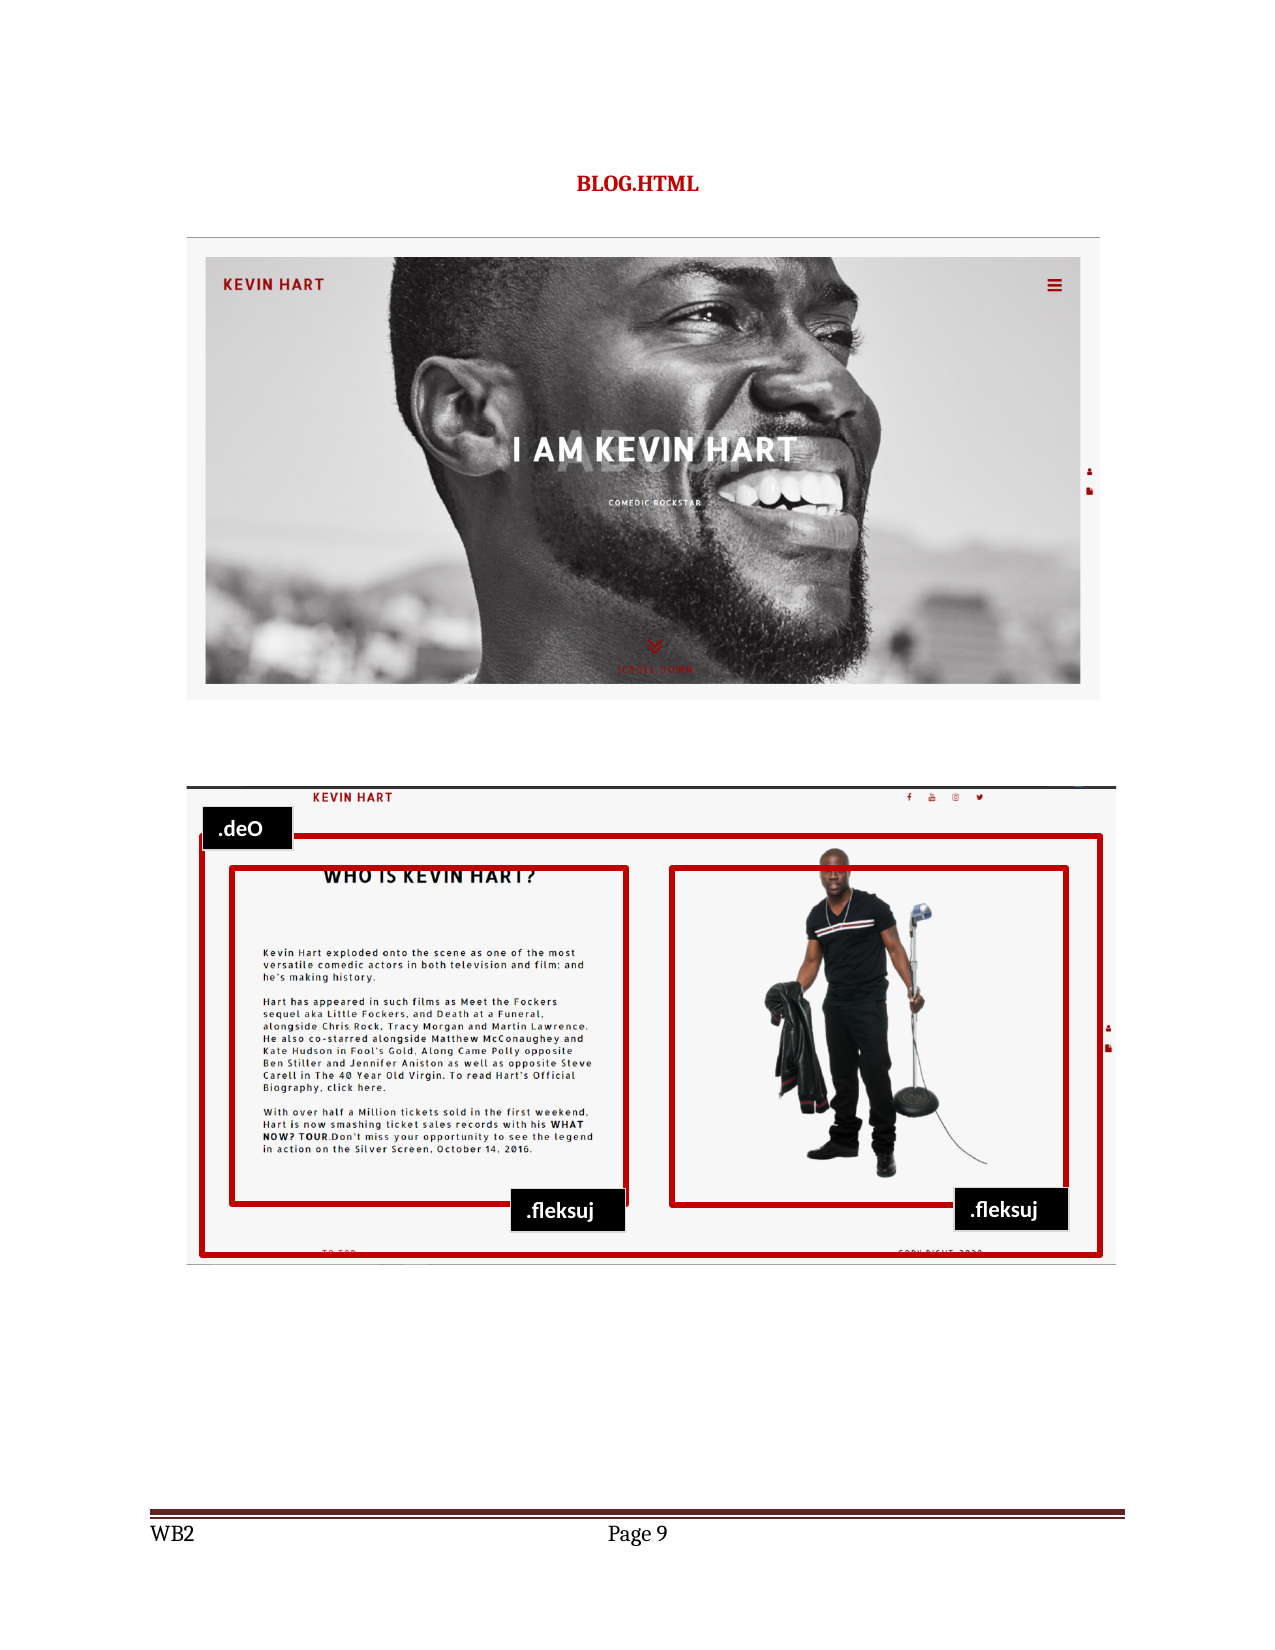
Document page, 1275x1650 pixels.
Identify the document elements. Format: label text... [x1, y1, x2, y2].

subtitle BLOG.HTML [150, 171, 1125, 197]
picture [186, 786, 1117, 1265]
picture [186, 237, 1100, 700]
